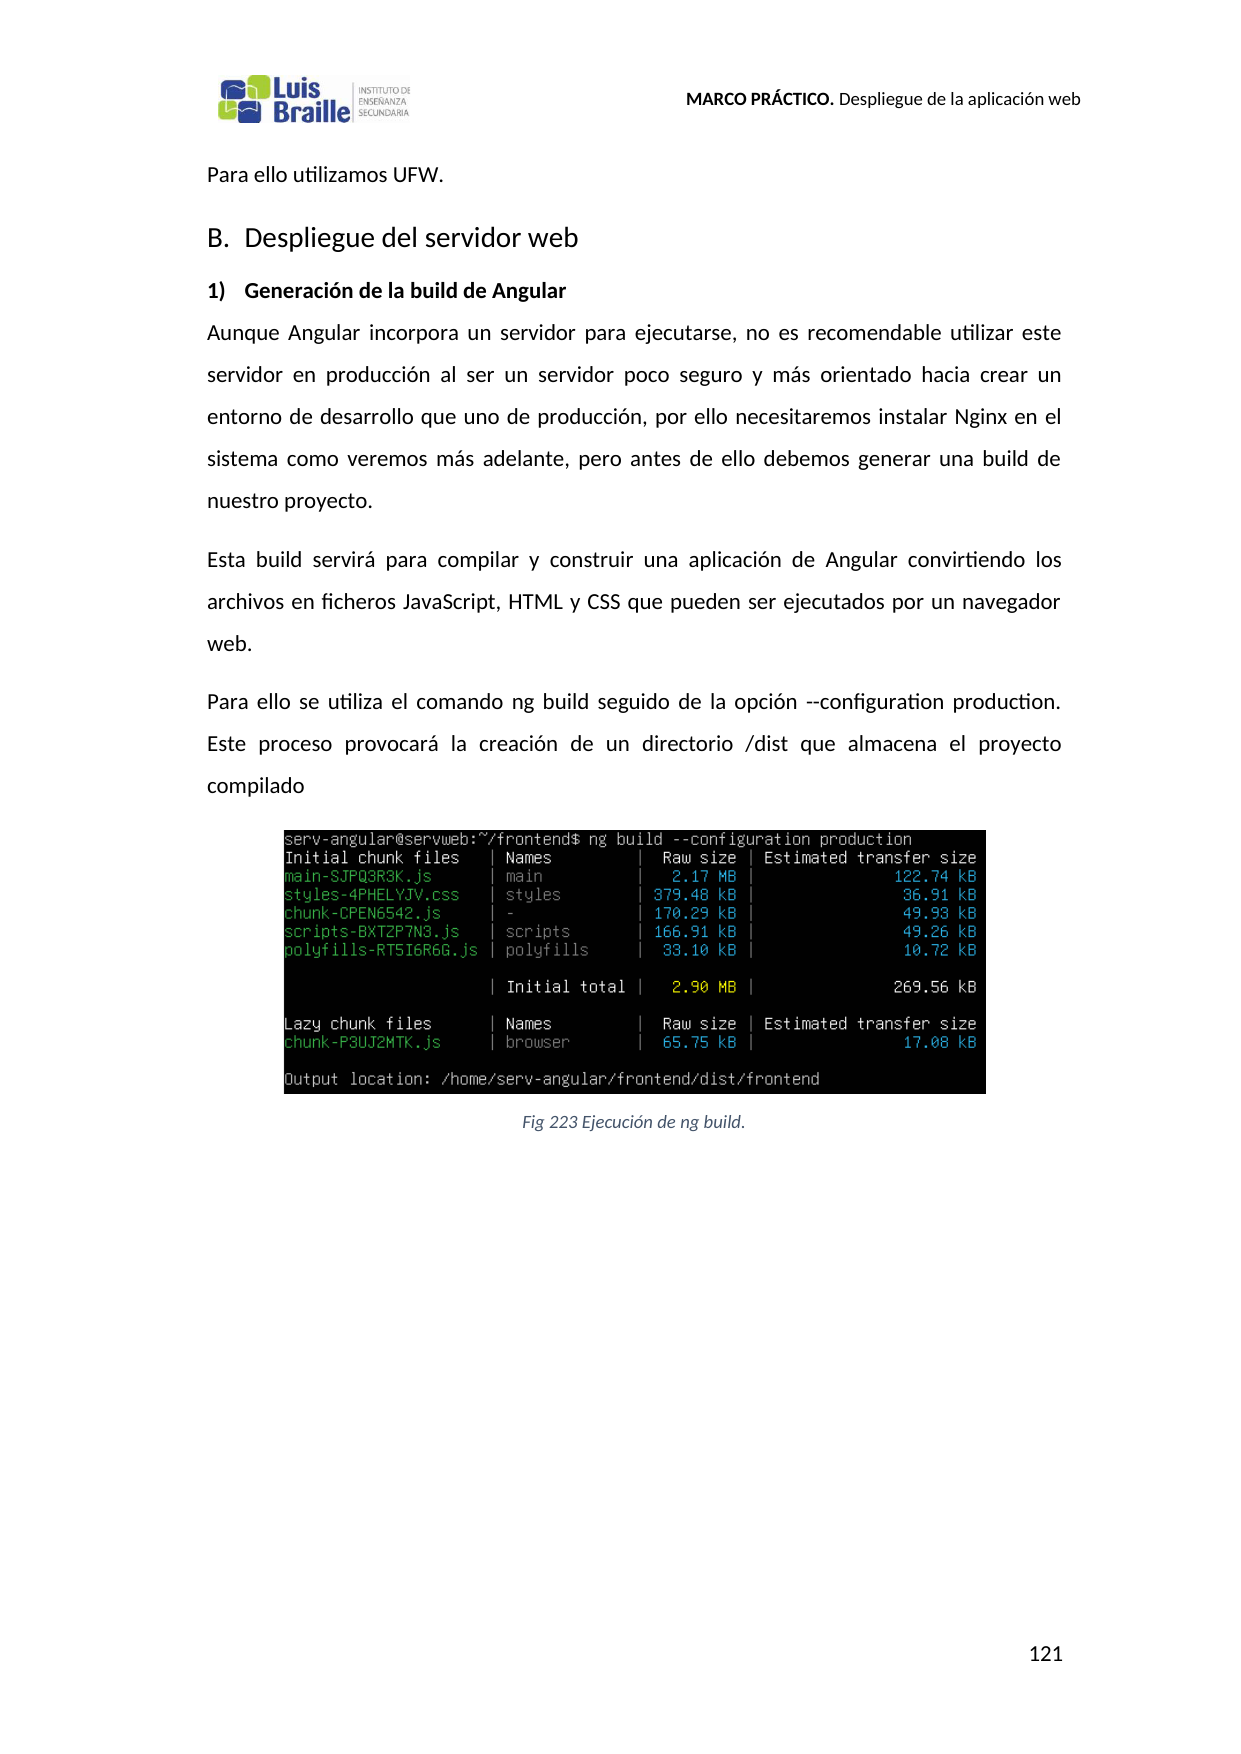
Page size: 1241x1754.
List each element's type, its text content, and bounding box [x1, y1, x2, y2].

text Para ello se utiliza el comando ng build seguido de la opción --configuration production. Este proceso provocará la creación de un directorio /dist que almacena el proyecto compilado [207, 687, 1063, 799]
text Esta build servirá para compilar y construir una aplicación de Angular convirtiendo los archivos en ficheros JavaScript, HTML y CSS que pueden ser ejecutados por un navegador web. [207, 545, 1063, 657]
text Fig 223 Ejecución de ng build. [207, 1111, 1063, 1134]
text Aunque Angular incorpora un servidor para ejecutarse, no es recomendable utilizar este servidor en producción al ser un servidor poco seguro y más orientado hacia crear un entorno de desarrollo que uno de producción, por ello necesitaremos instalar Nginx en el sistema como veremos más adelante, pero antes de ello debemos generar una build de nuestro proyecto. [207, 318, 1063, 514]
picture [283, 830, 986, 1094]
text Para ello utilizamos UFW. [207, 160, 1063, 188]
list Generación de la build de Angular [207, 276, 1063, 304]
list Despliegue del servidor web [207, 219, 1063, 254]
